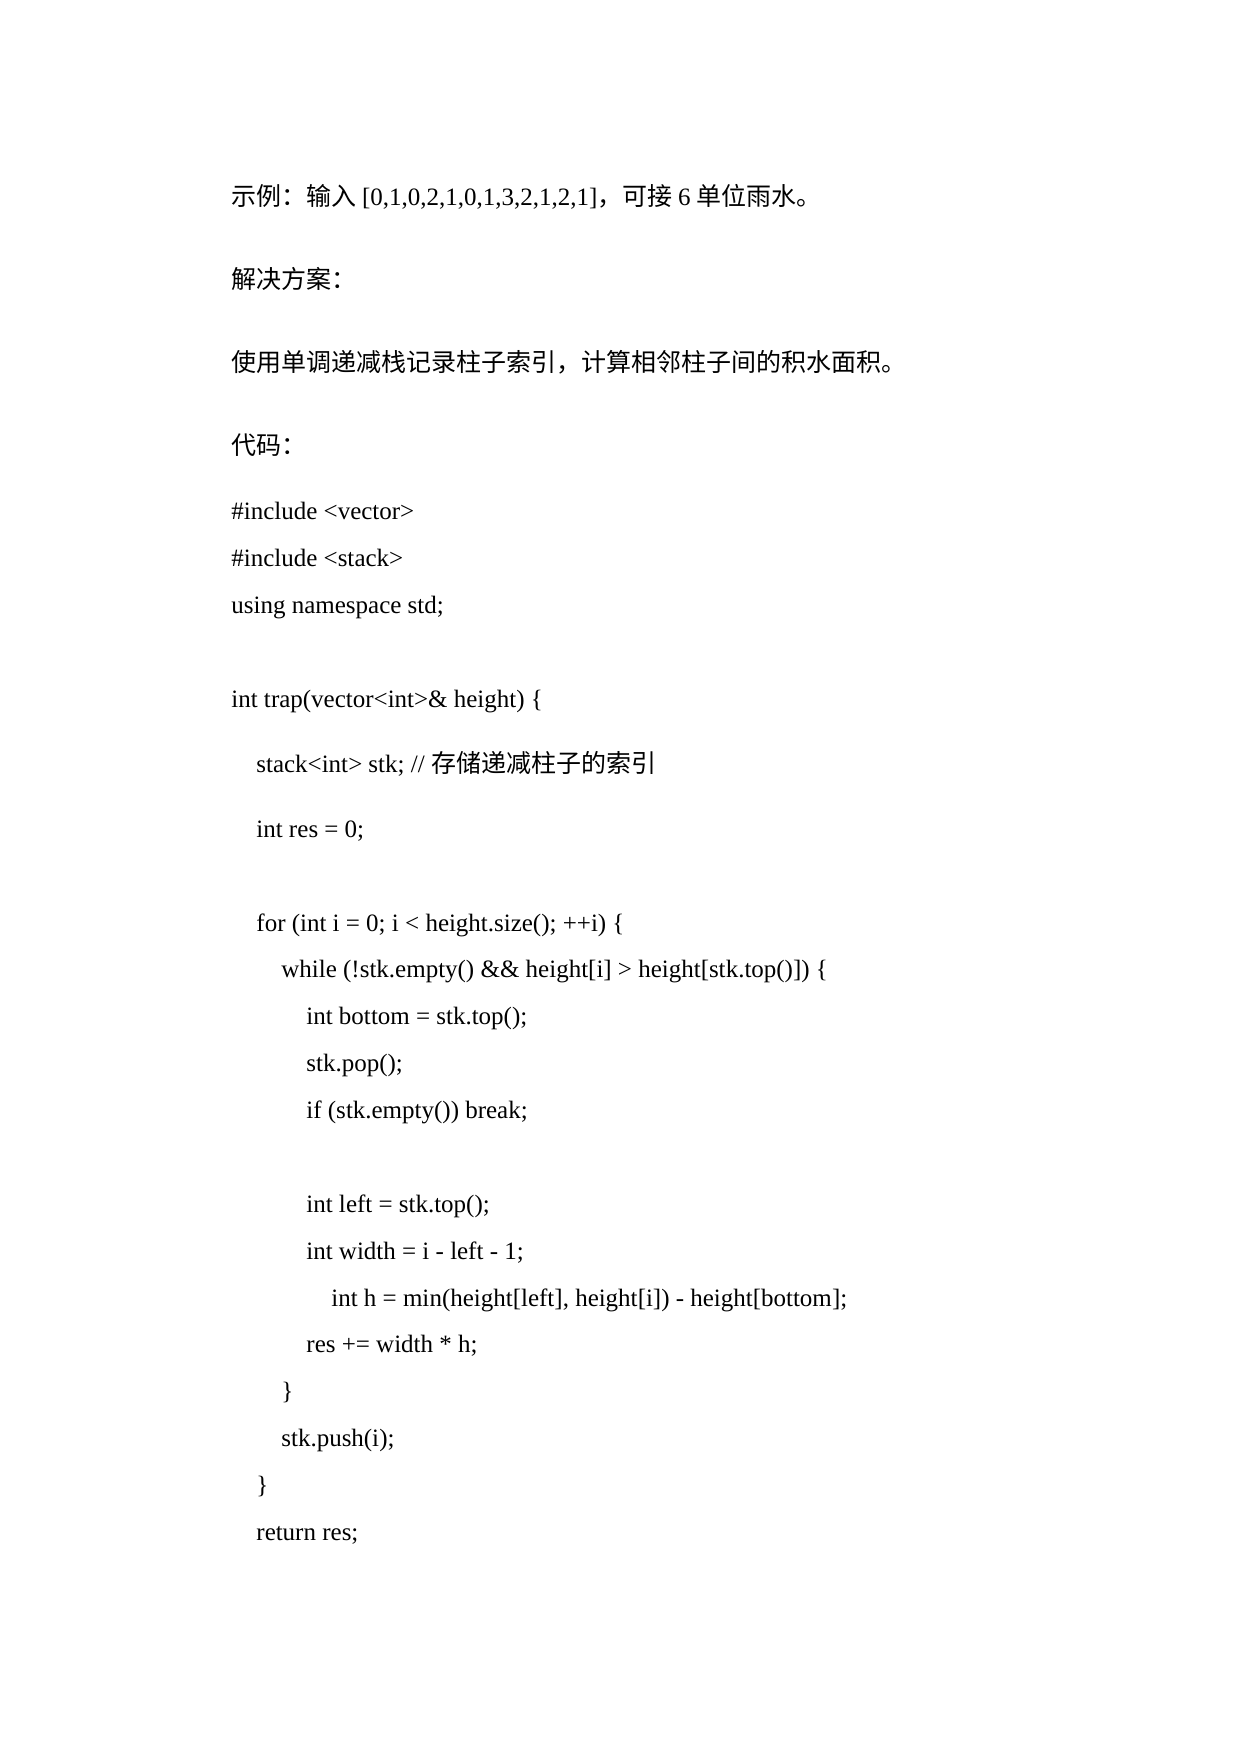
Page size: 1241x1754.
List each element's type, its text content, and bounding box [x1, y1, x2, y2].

text } [187, 1374, 1053, 1407]
text #include <vector> [187, 494, 1053, 527]
text 代码： [187, 411, 1053, 476]
text while (!stk.empty() && height[i] > height[stk.top()]) { [187, 953, 1053, 985]
text } [187, 1468, 1053, 1501]
text 使用单调递减栈记录柱子索引，计算相邻柱子间的积水面积。 [187, 328, 1053, 393]
text stk.push(i); [187, 1421, 1053, 1454]
text int bottom = stk.top(); [187, 999, 1053, 1032]
text int res = 0; [187, 812, 1053, 844]
text int left = stk.top(); [187, 1187, 1053, 1219]
text #include <stack> [187, 541, 1053, 574]
text int width = i - left - 1; [187, 1234, 1053, 1266]
text if (stk.empty()) break; [187, 1093, 1053, 1126]
text int h = min(height[left], height[i]) - height[bottom]; [187, 1281, 1053, 1313]
text 解决方案： [187, 245, 1053, 310]
text using namespace std; [187, 588, 1053, 621]
text return res; [187, 1515, 1053, 1548]
text res += width * h; [187, 1328, 1053, 1360]
text stk.pop(); [187, 1046, 1053, 1079]
text 示例：输入 [0,1,0,2,1,0,1,3,2,1,2,1]，可接 6 单位雨水。 [187, 162, 1053, 227]
text for (int i = 0; i < height.size(); ++i) { [187, 906, 1053, 938]
text stack<int> stk; // 存储递减柱子的索引 [187, 729, 1053, 794]
text int trap(vector<int>& height) { [187, 682, 1053, 714]
